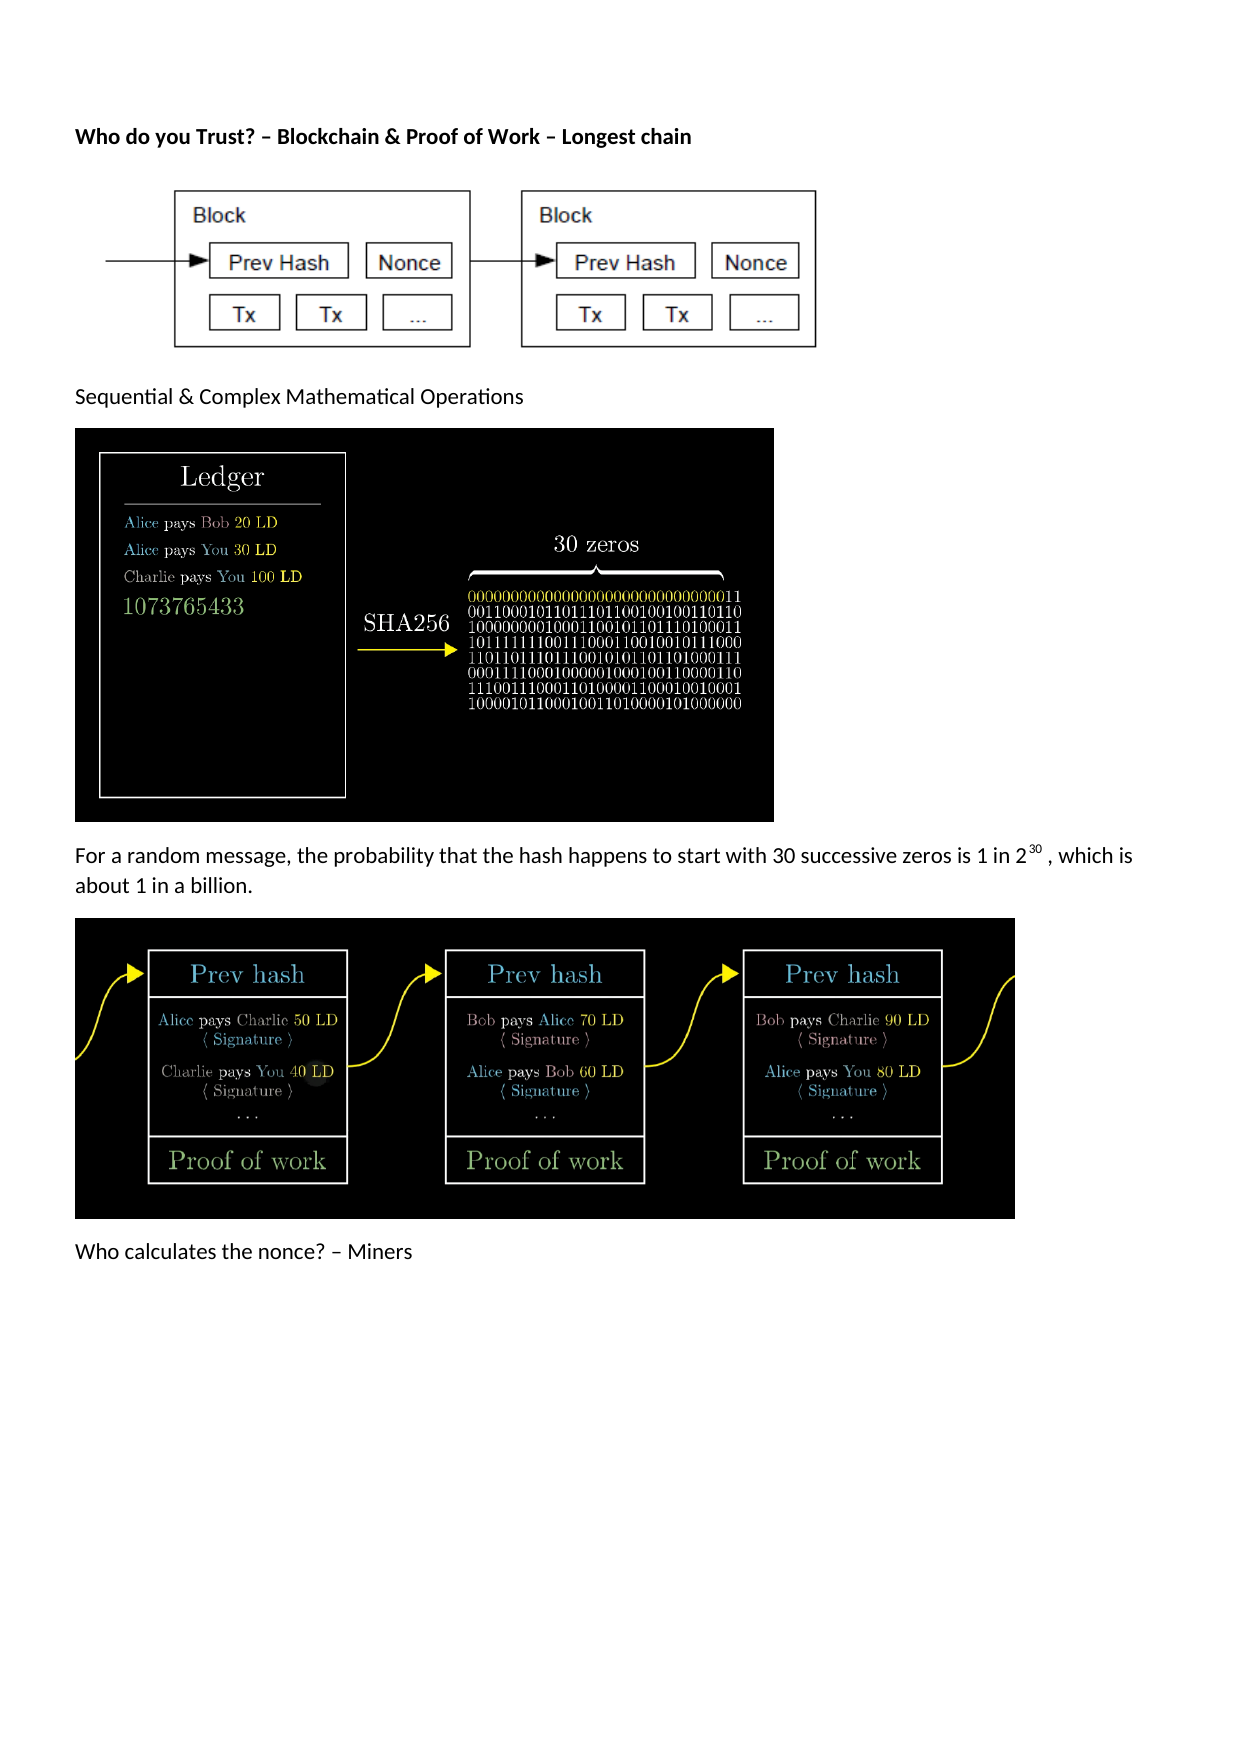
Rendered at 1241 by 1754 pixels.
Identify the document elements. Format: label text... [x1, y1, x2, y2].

picture [75, 918, 1015, 1219]
picture [75, 428, 774, 822]
picture [75, 168, 864, 363]
text Who do you Trust? – Blockchain & Proof of Work – Longest chain [75, 122, 1165, 150]
text Sequential & Complex Mathematical Operations [75, 382, 1165, 410]
text Who calculates the nonce? – Miners [75, 1237, 1165, 1265]
text For a random message, the probability that the hash happens to start with 30 successive zeros is 1 in 230 , which is about 1 in a billion. [75, 841, 1165, 899]
